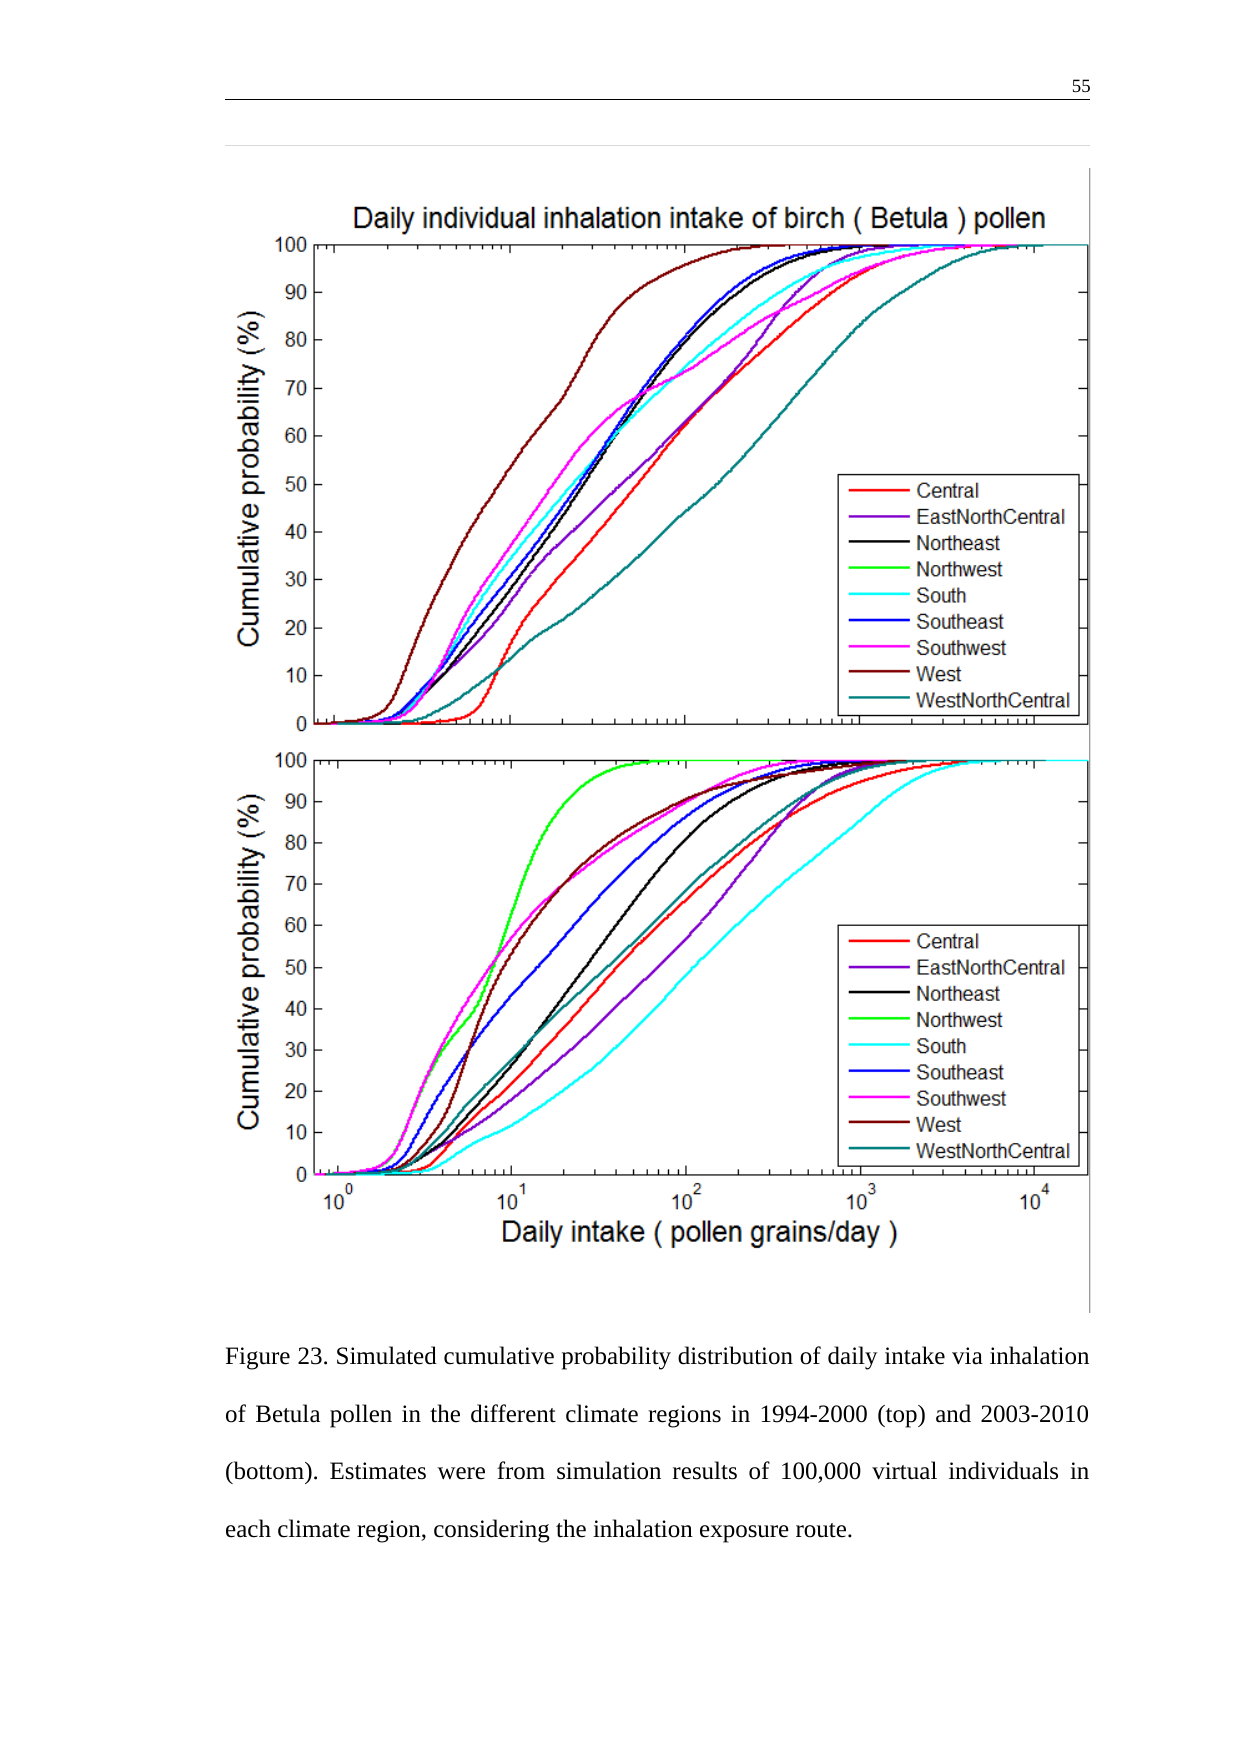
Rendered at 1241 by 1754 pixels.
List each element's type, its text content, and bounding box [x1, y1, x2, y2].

picture [225, 168, 1091, 1313]
text Figure 23. Simulated cumulative probability distribution of daily intake via inhalation of Betula pollen in the different climate regions in 1994-2000 (top) and 2003-2010 (bottom). Estimates were from simulation results of 100,000 virtual individuals in each climate region, considering the inhalation exposure route. [225, 1341, 1090, 1542]
